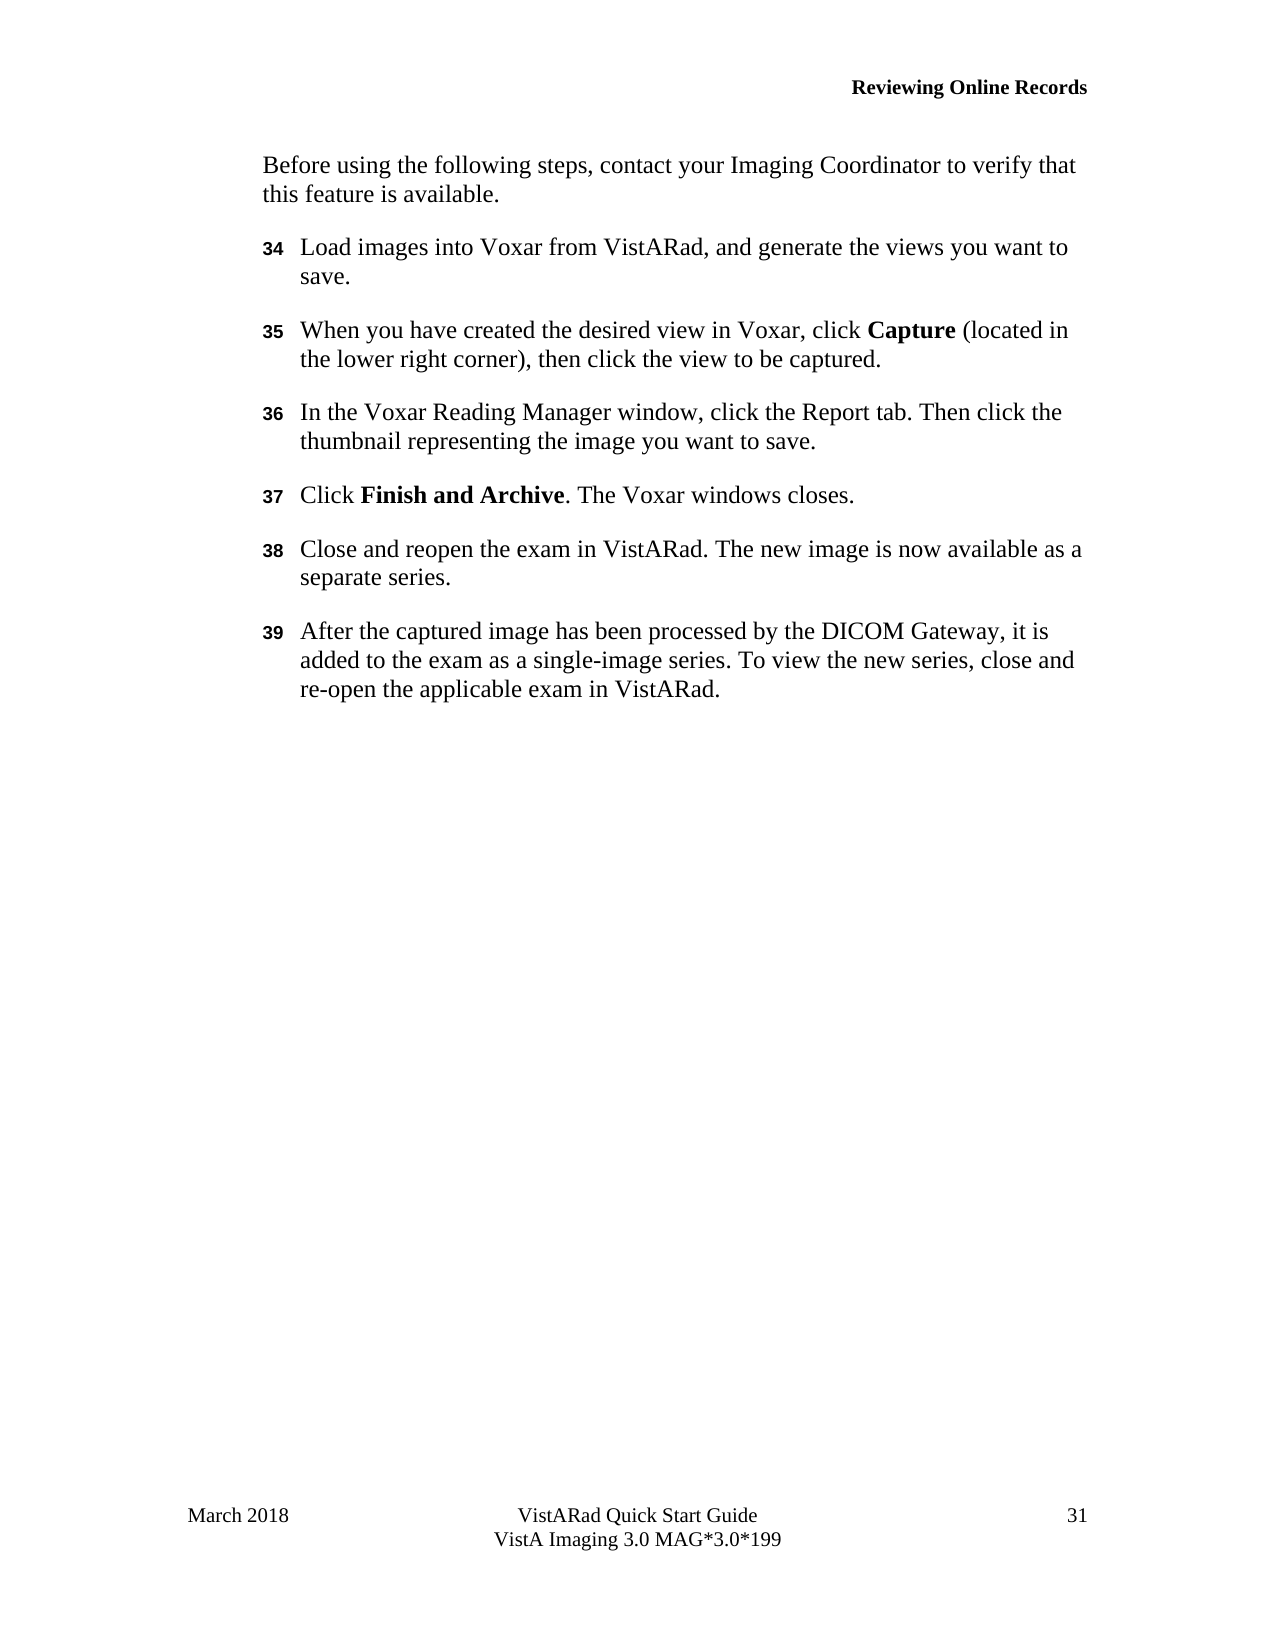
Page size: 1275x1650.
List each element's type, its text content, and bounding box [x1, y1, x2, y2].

list In the Voxar Reading Manager window, click the Report tab. Then click the thumbnail representing the image you want to save. [262, 397, 1087, 455]
list After the captured image has been processed by the DICOM Gateway, it is added to the exam as a single-image series. To view the new series, close and re-open the applicable exam in VistARad. [262, 616, 1087, 702]
list Close and reopen the exam in VistARad. The new image is now available as a separate series. [262, 534, 1087, 591]
list Click Finish and Archive. The Voxar windows closes. [262, 480, 1087, 509]
list When you have created the desired view in Voxar, click Capture (located in the lower right corner), then click the view to be captured. [262, 315, 1087, 372]
text Before using the following steps, contact your Imaging Coordinator to verify that this feature is available. [262, 150, 1087, 207]
list Load images into Voxar from VistARad, and generate the views you want to save. [262, 232, 1087, 290]
